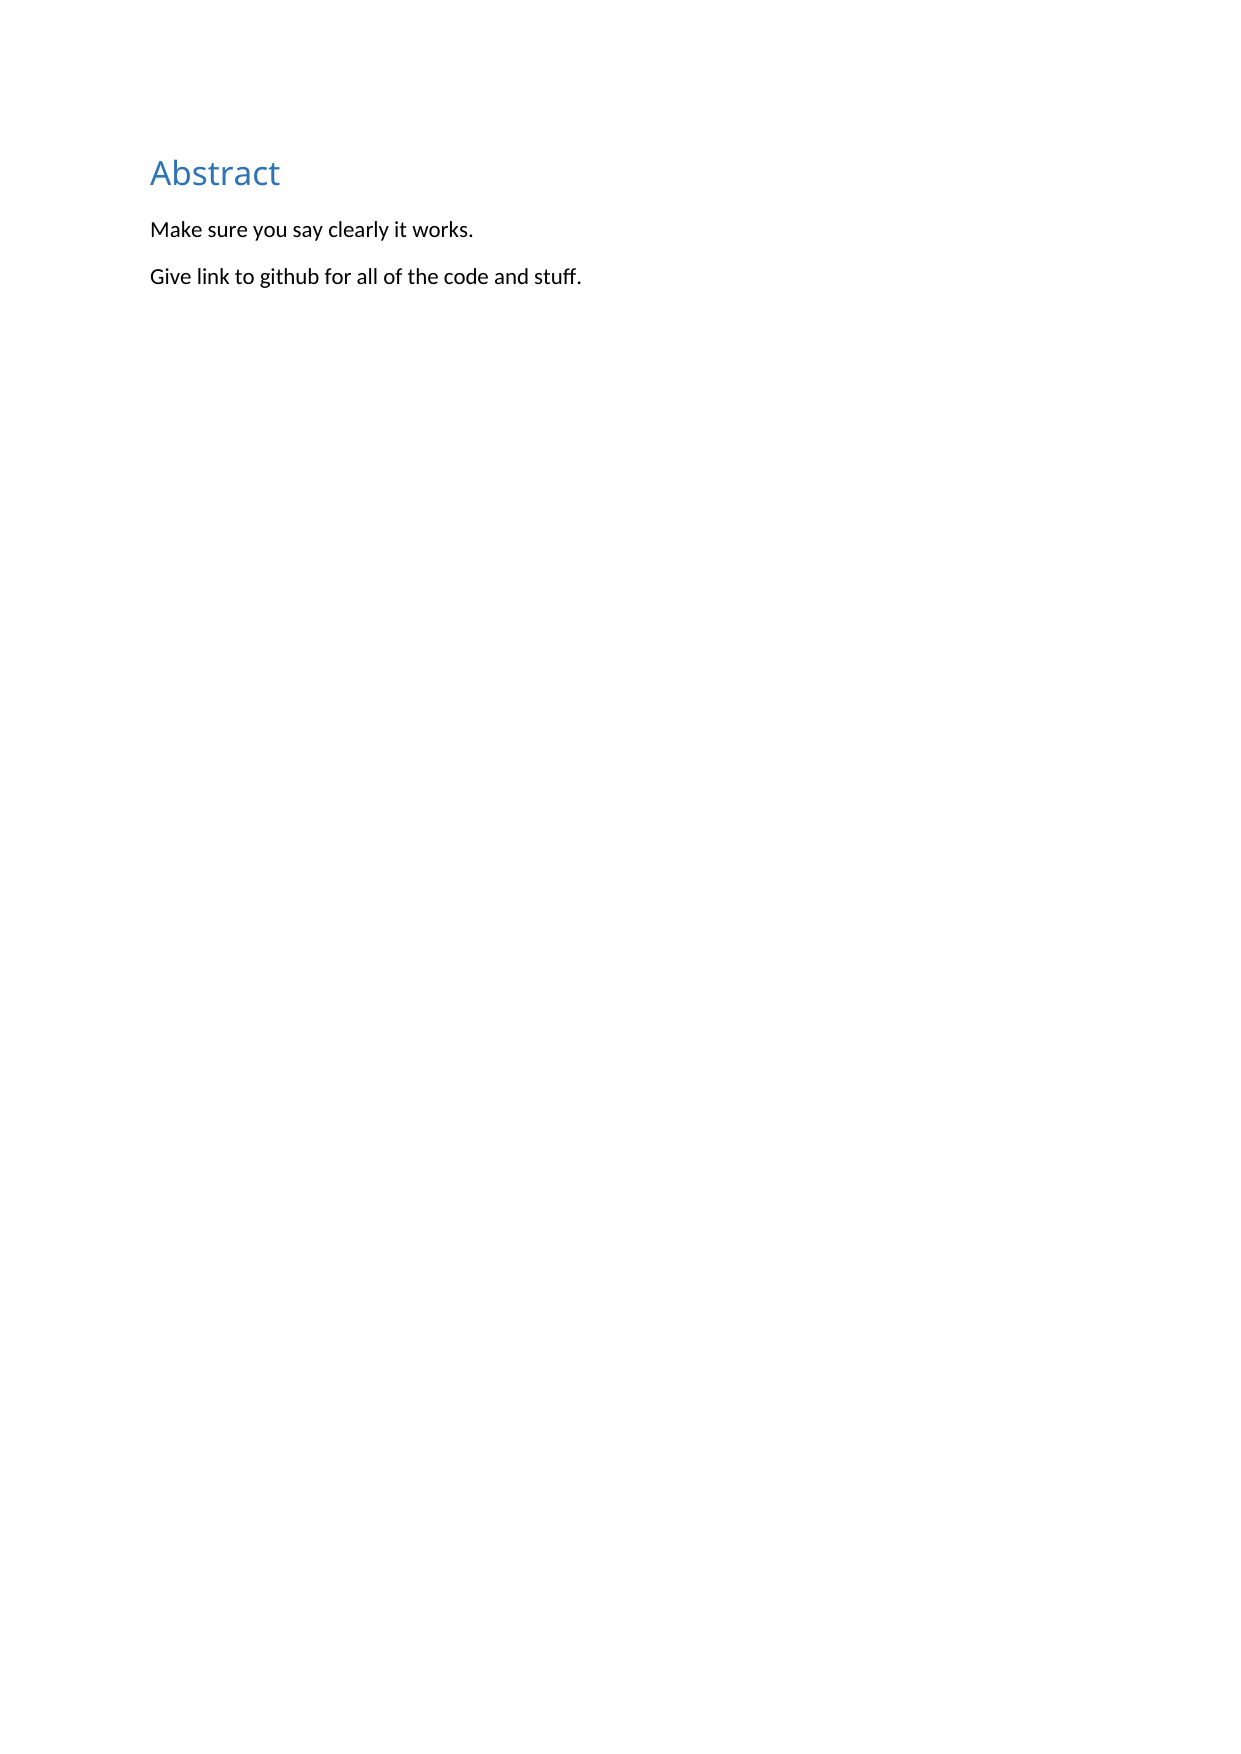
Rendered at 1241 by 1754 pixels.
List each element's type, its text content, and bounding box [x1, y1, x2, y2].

text Abstract [150, 150, 1090, 195]
text Make sure you say clearly it works. [150, 216, 1090, 244]
text Give link to github for all of the code and stuff. [150, 262, 1090, 291]
